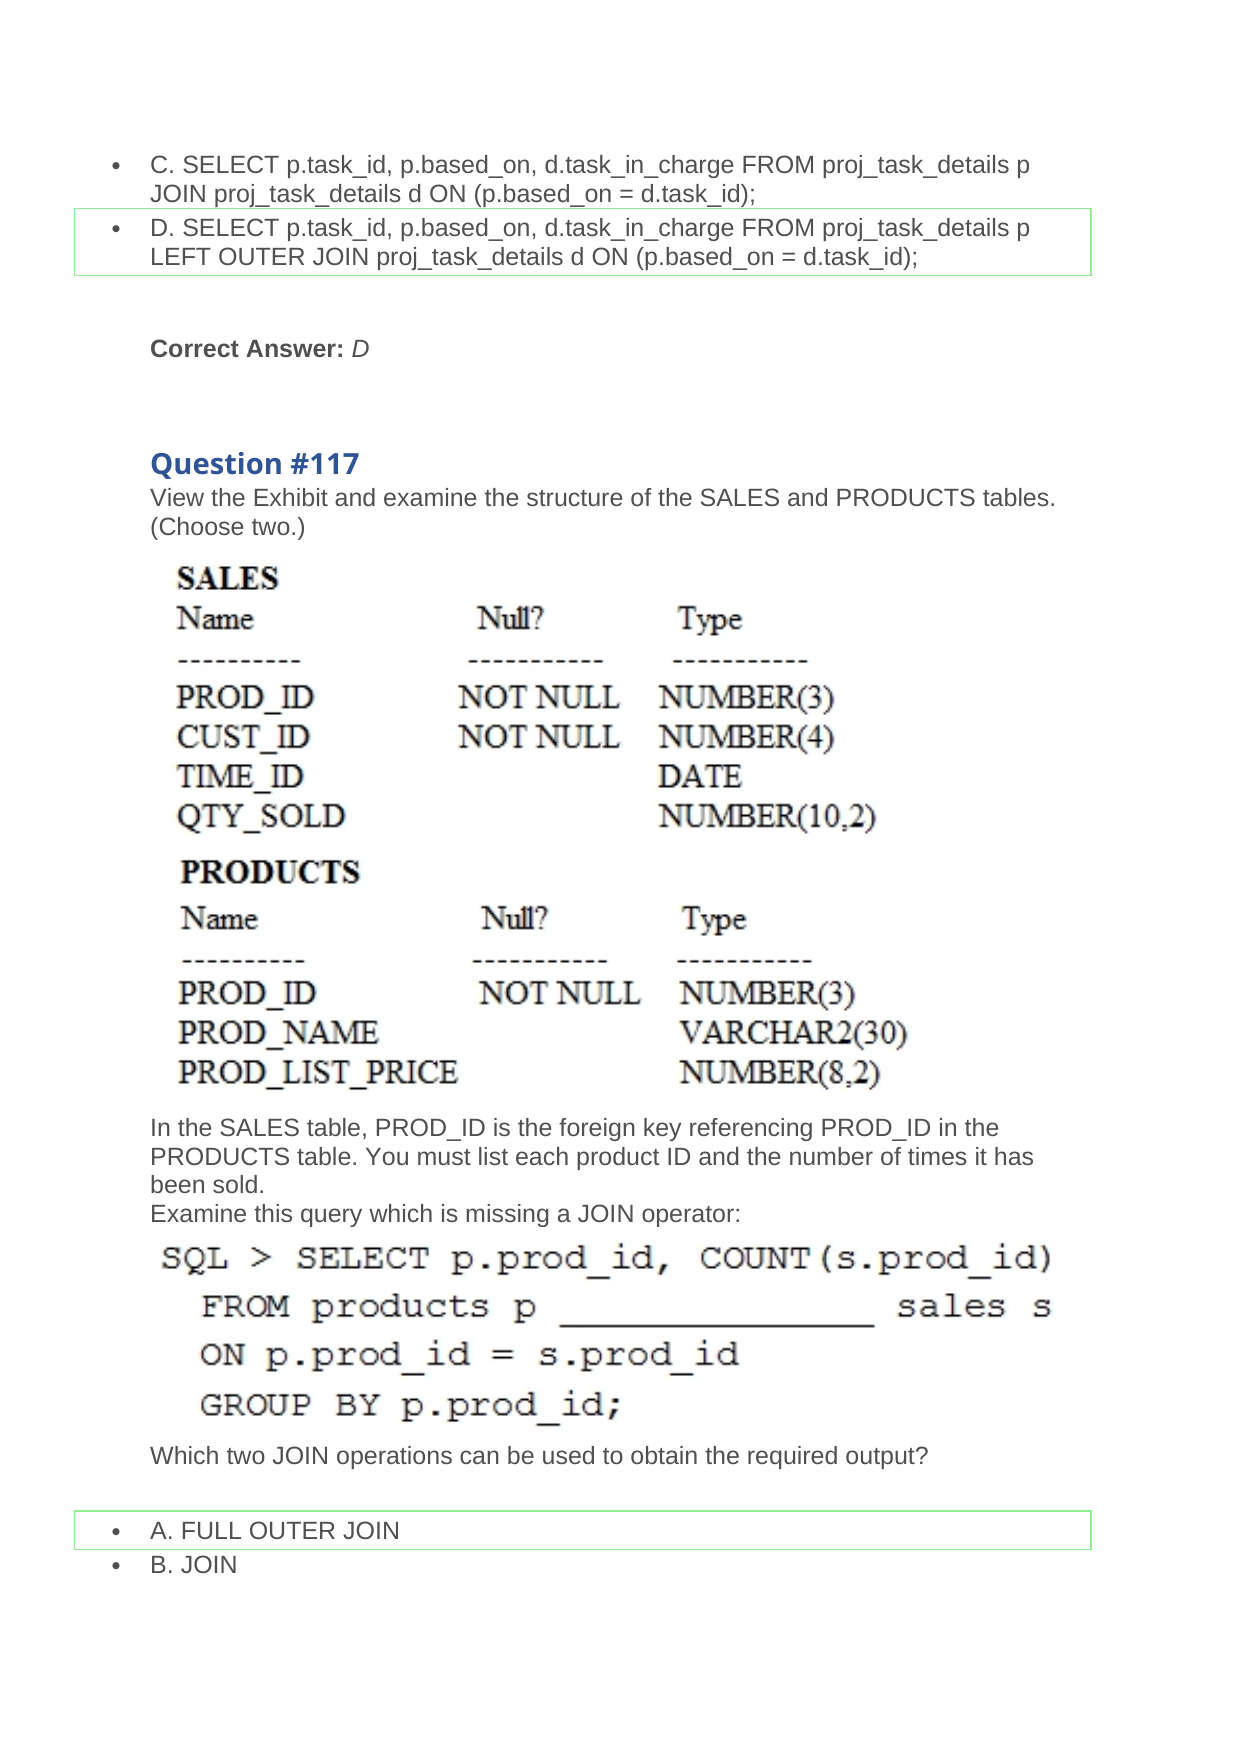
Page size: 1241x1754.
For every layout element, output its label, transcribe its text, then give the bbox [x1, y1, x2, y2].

picture [150, 1227, 1077, 1441]
picture [150, 540, 962, 1113]
list A. FULL OUTER JOIN [75, 1512, 1090, 1549]
list D. SELECT p.task_id, p.based_on, d.task_in_charge FROM proj_task_details p LEFT OUTER JOIN proj_task_details d ON (p.based_on = d.task_id); [75, 209, 1090, 275]
subtitle Question #117 [150, 444, 1090, 483]
text Correct Answer: D [150, 334, 1090, 394]
list B. JOIN [112, 1550, 1090, 1579]
list C. SELECT p.task_id, p.based_on, d.task_in_charge FROM proj_task_details p JOIN proj_task_details d ON (p.based_on = d.task_id); [112, 150, 1090, 207]
